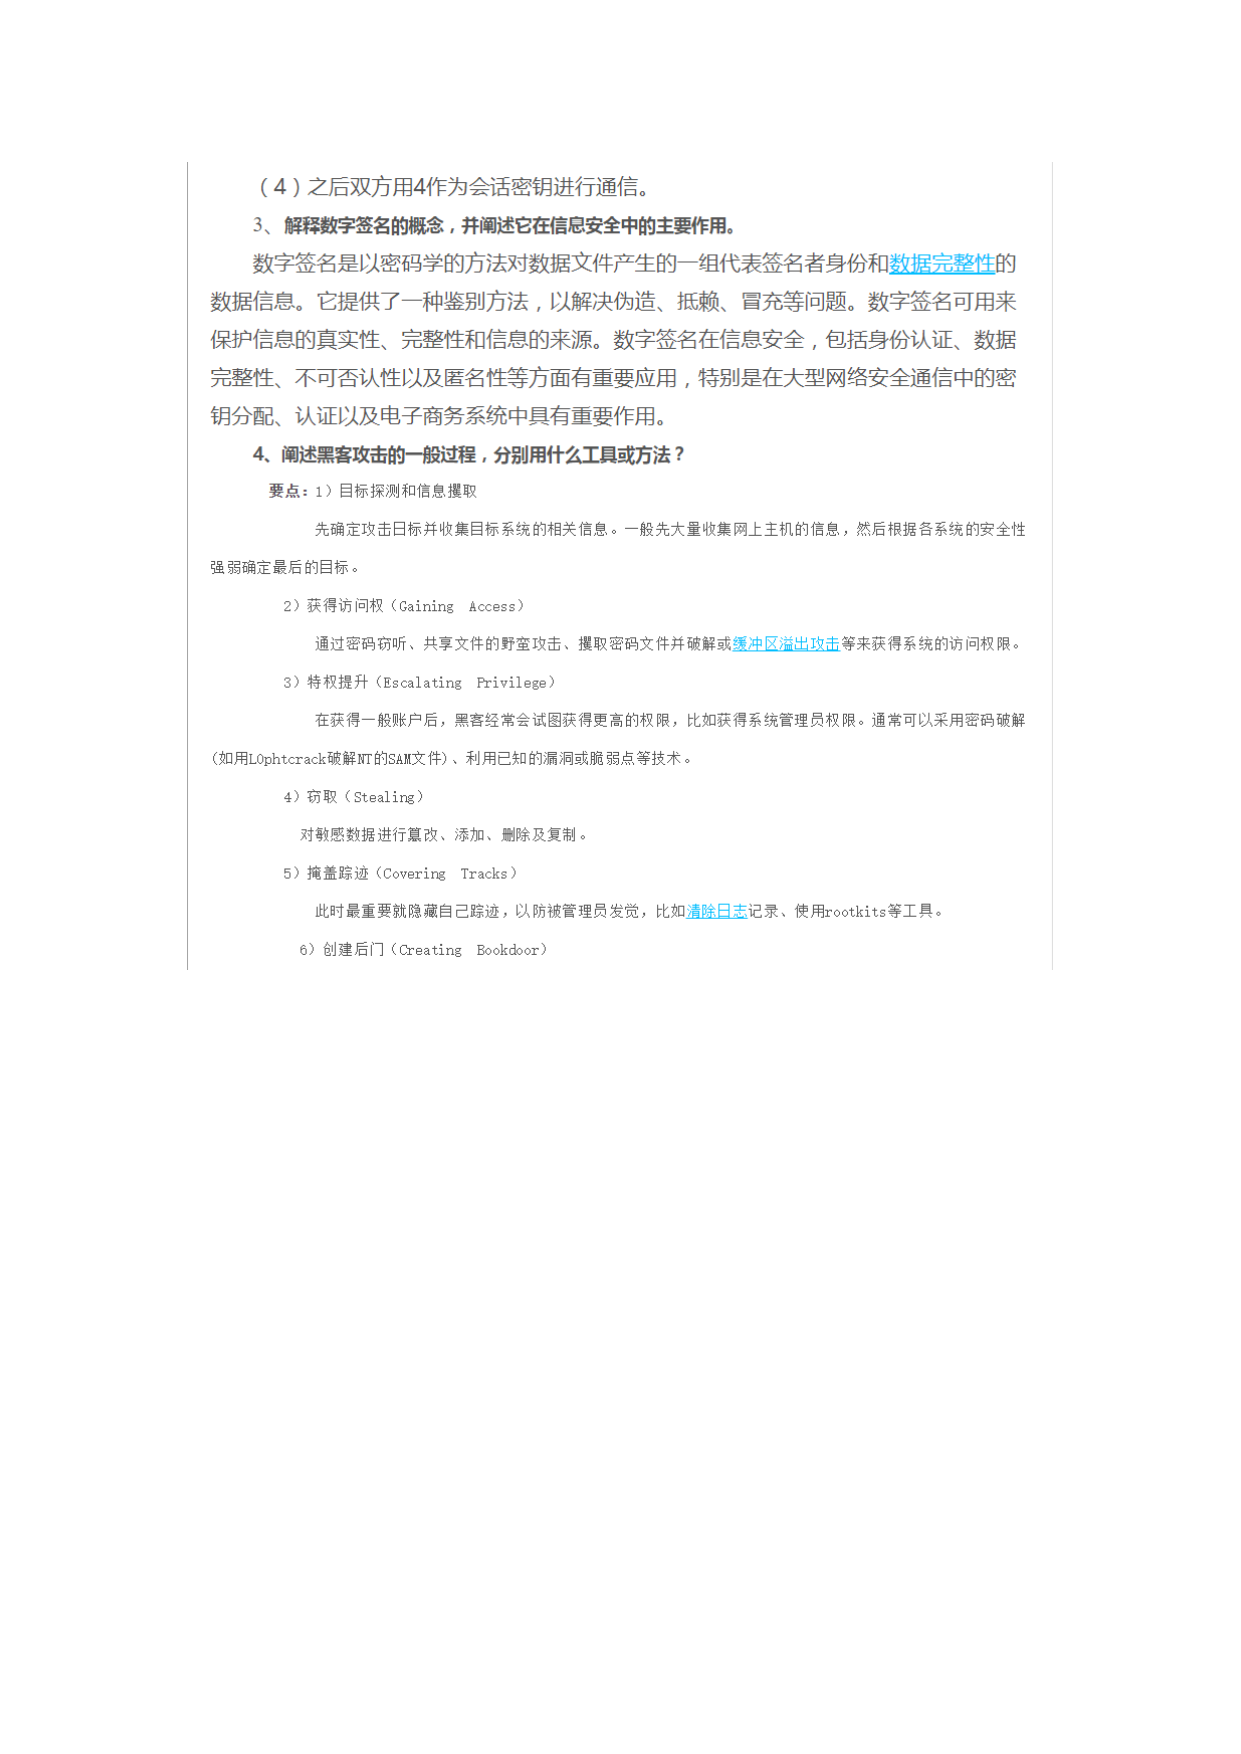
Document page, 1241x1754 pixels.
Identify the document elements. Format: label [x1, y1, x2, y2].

picture [187, 162, 1053, 970]
